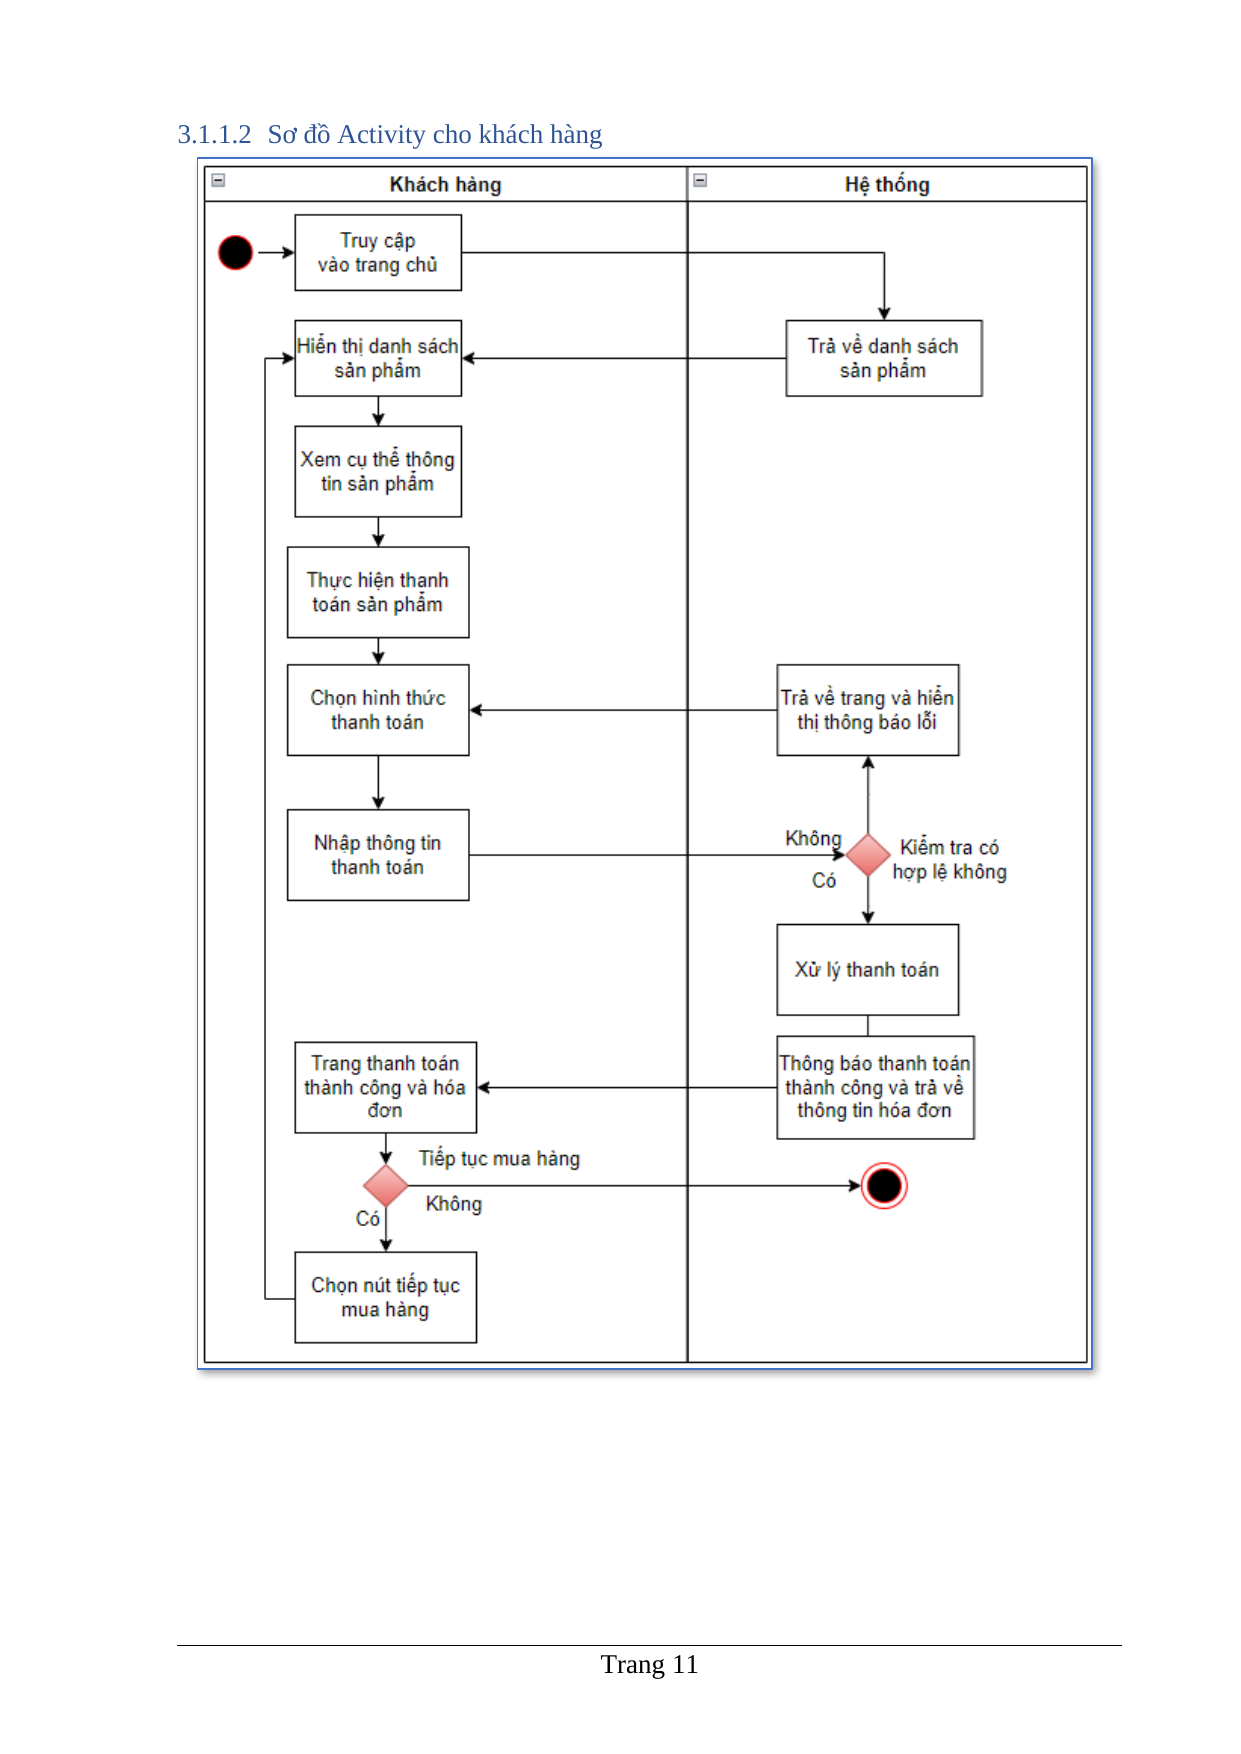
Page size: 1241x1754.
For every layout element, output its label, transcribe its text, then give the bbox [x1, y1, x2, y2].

picture [198, 159, 1091, 1368]
subtitle Sơ đồ Activity cho khách hàng [177, 118, 1122, 149]
